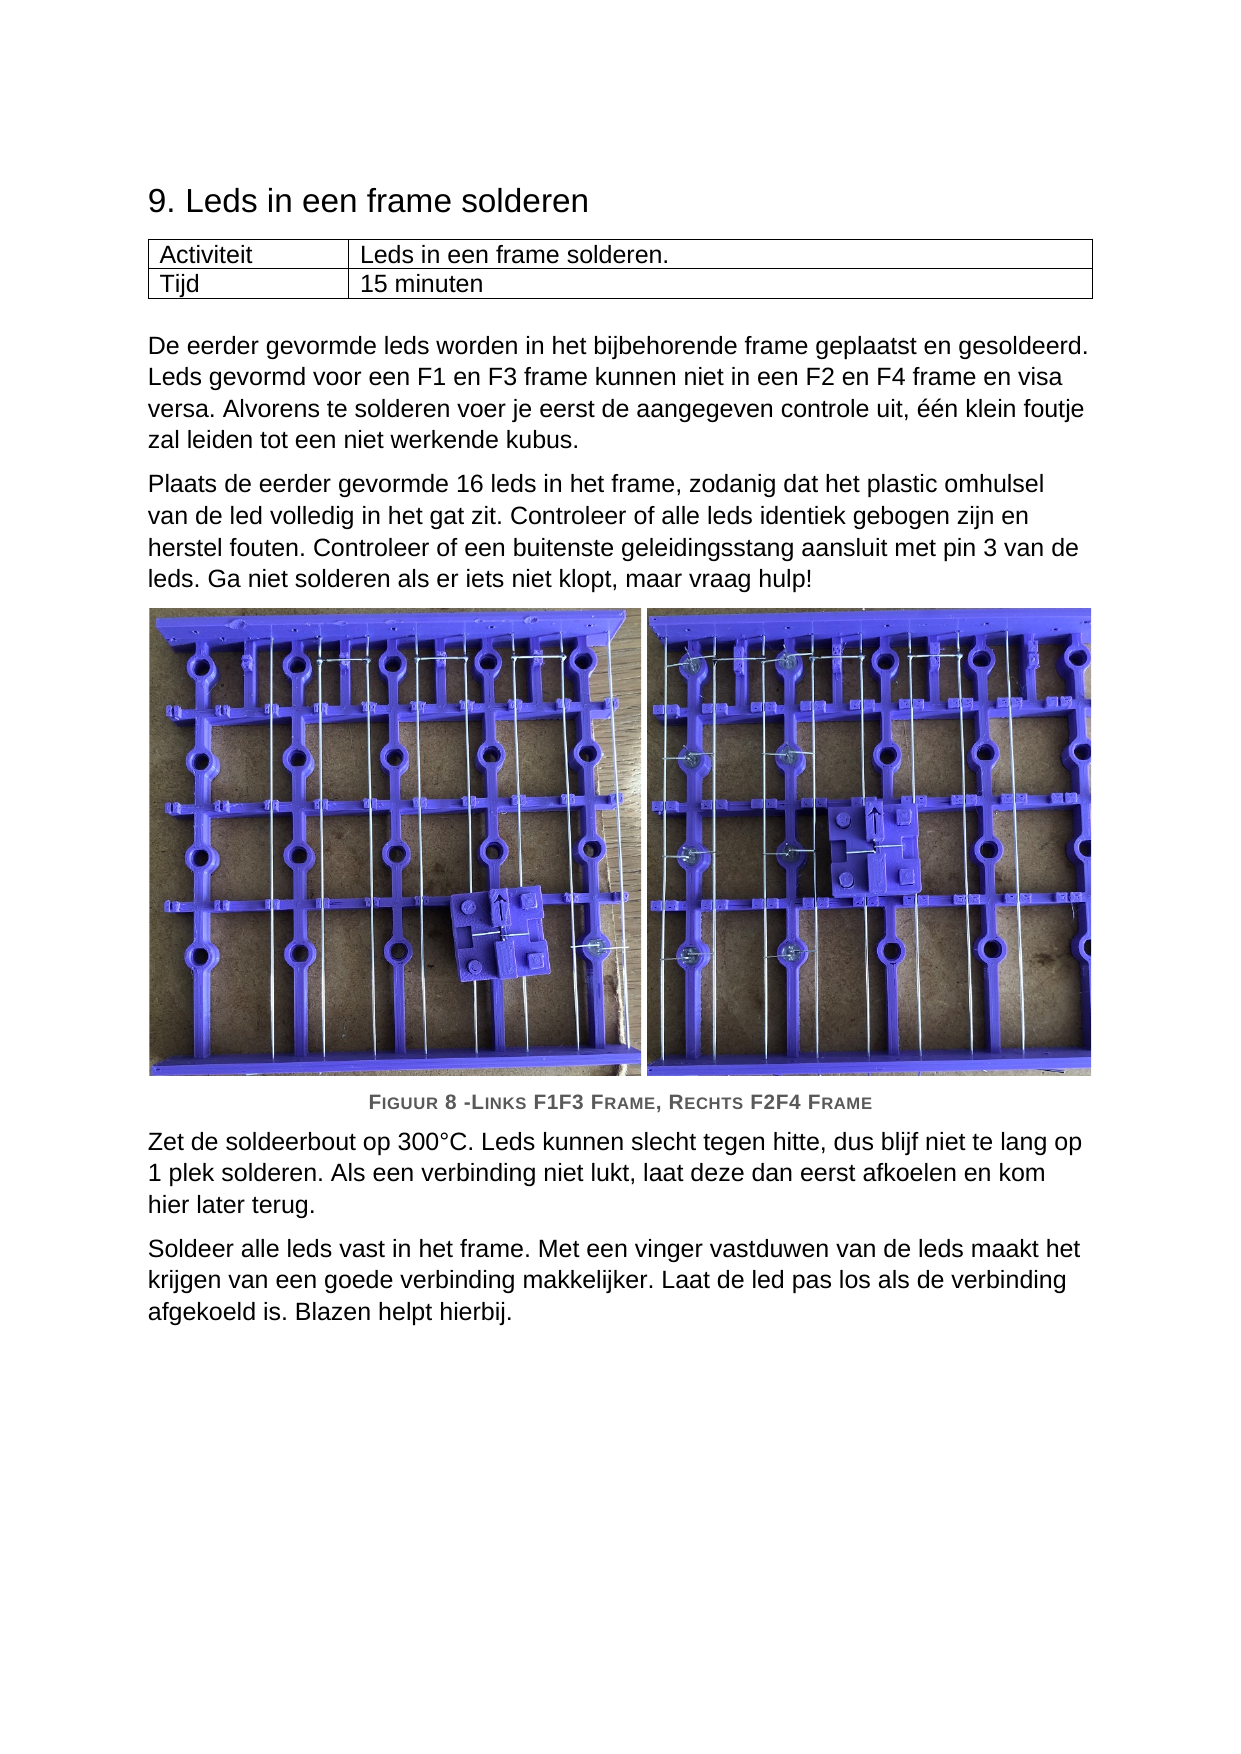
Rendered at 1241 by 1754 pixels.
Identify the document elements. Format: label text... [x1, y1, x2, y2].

text Zet de soldeerbout op 300°C. Leds kunnen slecht tegen hitte, dus blijf niet te lang op 1 plek solderen. Als een verbinding niet lukt, laat deze dan eerst afkoelen en kom hier later terug. [148, 1127, 1093, 1218]
picture [149, 608, 642, 1076]
table_cell Tijd [149, 269, 348, 298]
table_header Activiteit [149, 240, 348, 268]
text Plaats de eerder gevormde 16 leds in het frame, zodanig dat het plastic omhulsel van de led volledig in het gat zit. Controleer of alle leds identiek gebogen zijn en herstel fouten. Controleer of een buitenste geleidingsstang aansluit met pin 3 van de leds. Ga niet solderen als er iets niet klopt, maar vraag hulp! [148, 469, 1093, 593]
table_header Leds in een frame solderen. [349, 240, 1092, 268]
text Soldeer alle leds vast in het frame. Met een vinger vastduwen van de leds maakt het krijgen van een goede verbinding makkelijker. Laat de led pas los als de verbinding afgekoeld is. Blazen helpt hierbij. [148, 1234, 1093, 1326]
subtitle Leds in een frame solderen [148, 181, 1093, 219]
picture [647, 608, 1092, 1076]
table_cell 15 minuten [349, 269, 1092, 298]
text De eerder gevormde leds worden in het bijbehorende frame geplaatst en gesoldeerd. Leds gevormd voor een F1 en F3 frame kunnen niet in een F2 en F4 frame en visa versa. Alvorens te solderen voer je eerst de aangegeven controle uit, één klein foutje zal leiden tot een niet werkende kubus. [148, 331, 1093, 454]
text Figuur 8 -Links F1F3 Frame, Rechts F2F4 Frame [148, 1090, 1093, 1114]
